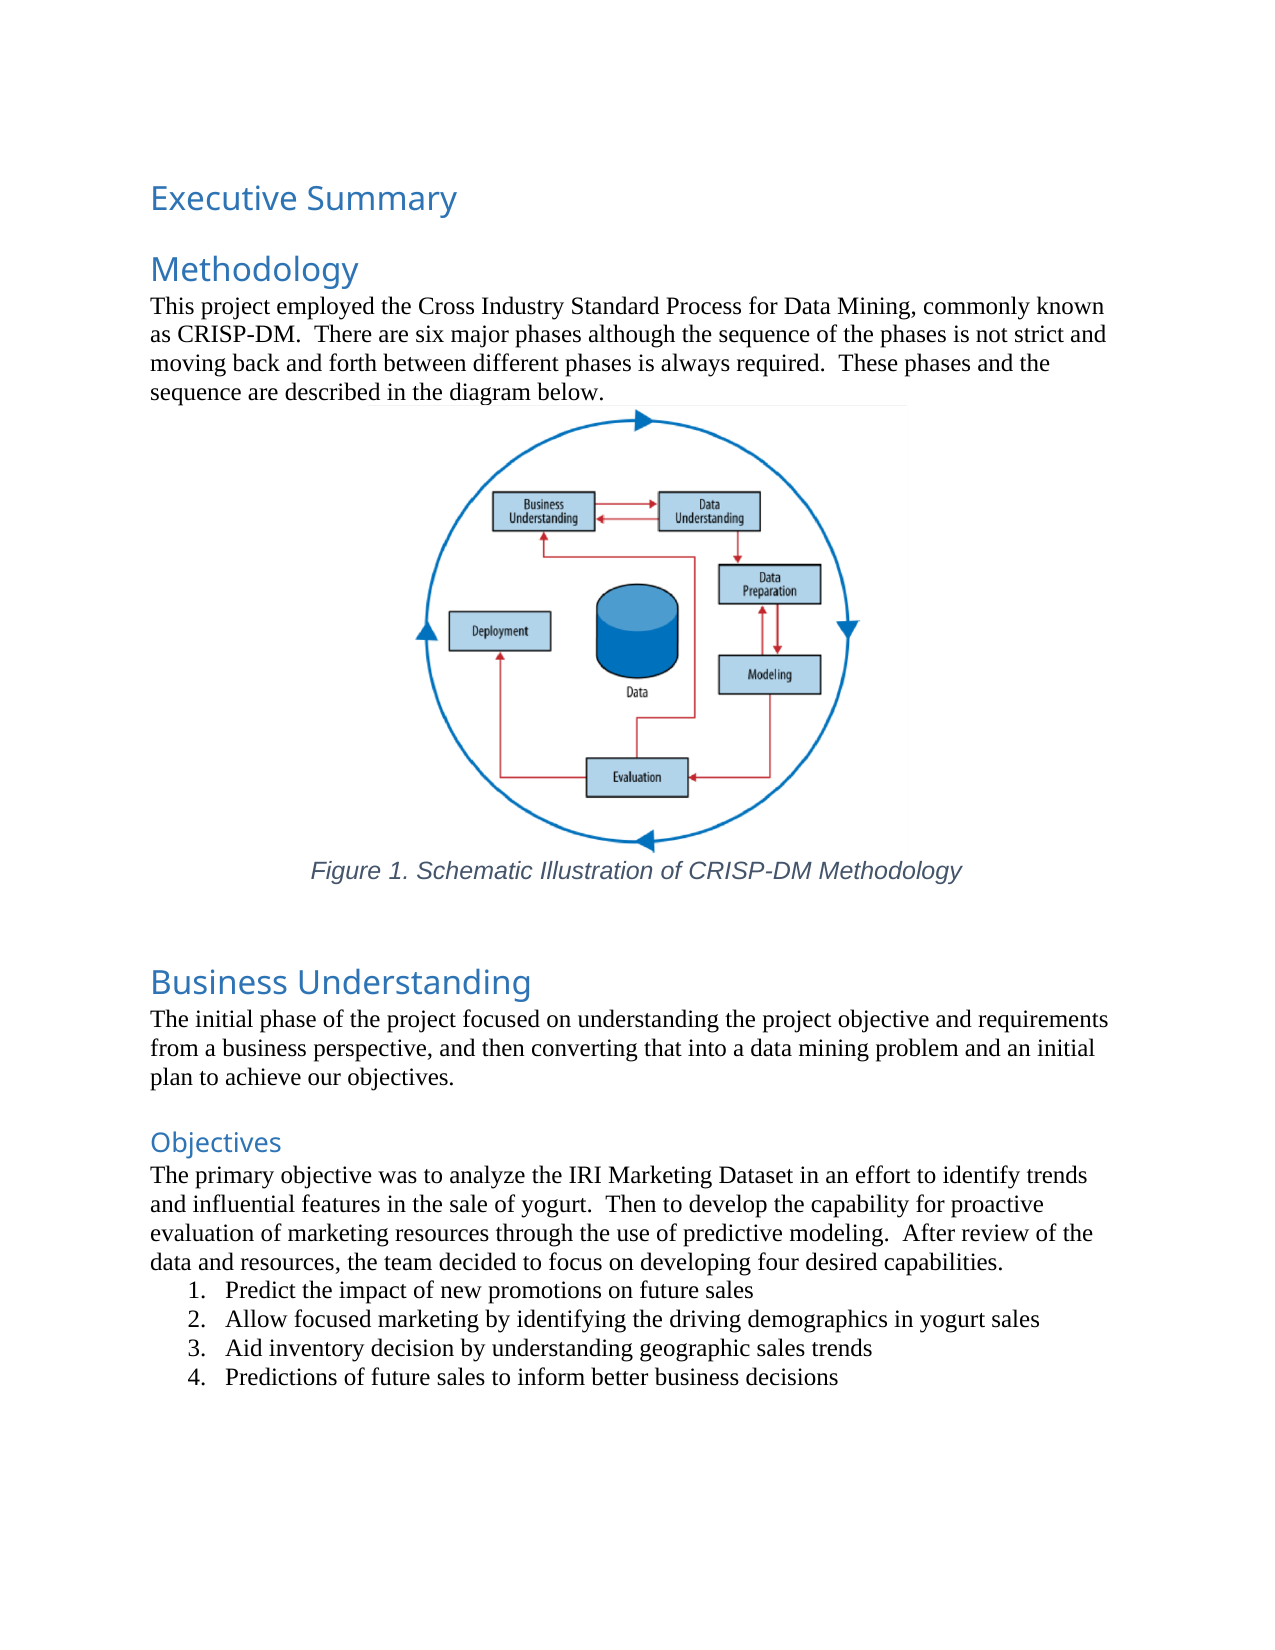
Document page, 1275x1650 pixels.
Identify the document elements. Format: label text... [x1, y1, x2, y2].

subtitle Executive Summary [150, 175, 1125, 220]
text Figure 1. Schematic Illustration of CRISP-DM Methodology [150, 856, 1125, 884]
list Predict the impact of new promotions on future sales [187, 1276, 1125, 1304]
list Aid inventory decision by understanding geographic sales trends [187, 1333, 1125, 1362]
list Allow focused marketing by identifying the driving demographics in yogurt sales [187, 1304, 1125, 1333]
text The primary objective was to analyze the IRI Marketing Dataset in an effort to identify trends and influential features in the sale of yogurt. Then to develop the capability for proactive evaluation of marketing resources through the use of predictive modeling. After review of the data and resources, the team decided to focus on developing four desired capabilities. [150, 1161, 1125, 1276]
subtitle Objectives [150, 1124, 1125, 1161]
text This project employed the Cross Industry Standard Process for Data Mining, commonly known as CRISP-DM. There are six major phases although the sequence of the phases is not strict and moving back and forth between different phases is always required. These phases and the sequence are described in the diagram below. [150, 291, 1125, 406]
picture [367, 405, 908, 856]
subtitle Business Understanding [150, 959, 1125, 1004]
list Predictions of future sales to inform better business decisions [187, 1362, 1125, 1391]
text The initial phase of the project focused on understanding the project objective and requirements from a business perspective, and then converting that into a data mining problem and an initial plan to achieve our objectives. [150, 1004, 1125, 1091]
subtitle Methodology [150, 245, 1125, 291]
